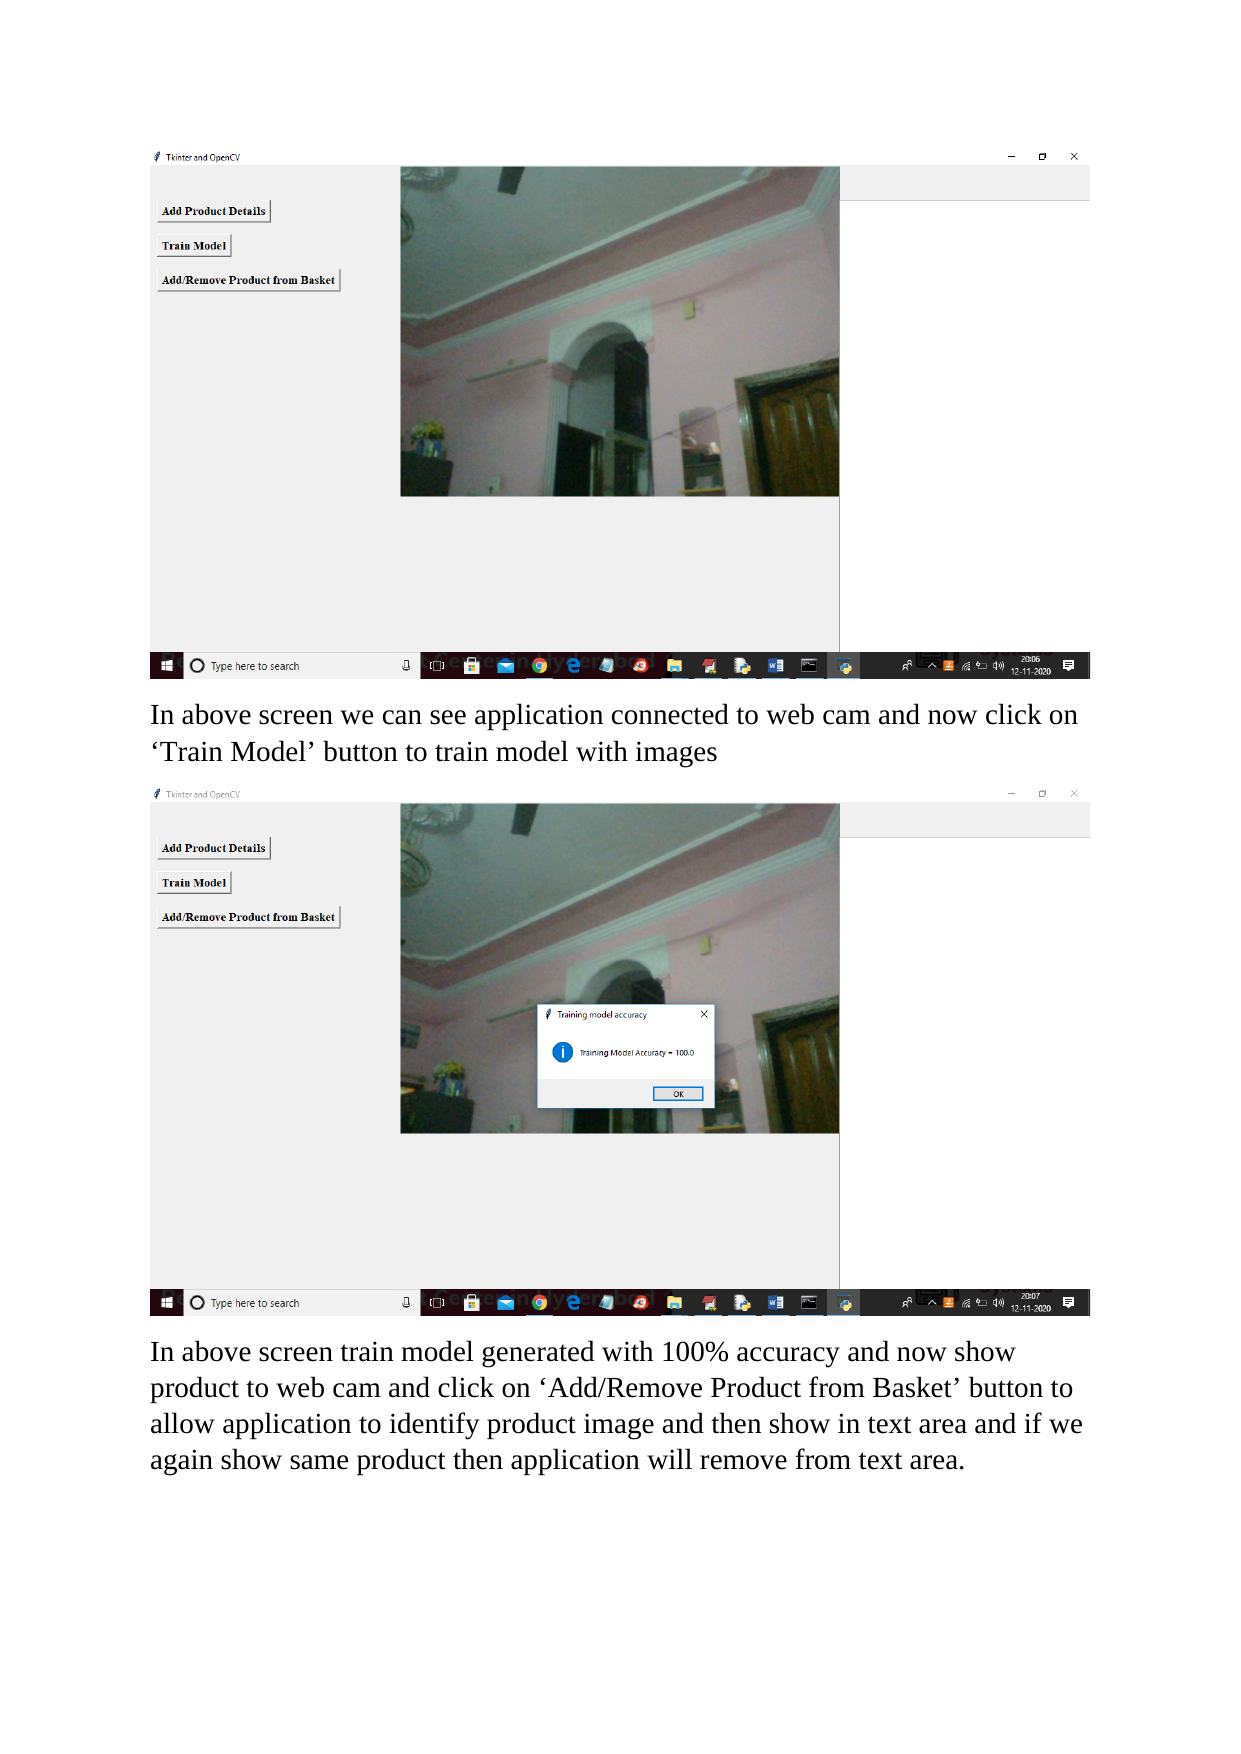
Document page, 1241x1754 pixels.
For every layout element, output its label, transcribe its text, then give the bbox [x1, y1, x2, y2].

text In above screen train model generated with 100% accuracy and now show product to web cam and click on ‘Add/Remove Product from Basket’ button to allow application to identify product image and then show in text area and if we again show same product then application will remove from text area. [150, 1334, 1090, 1476]
picture [150, 786, 1091, 1316]
text In above screen we can see application connected to web cam and now click on ‘Train Model’ button to train model with images [150, 697, 1090, 767]
picture [150, 150, 1091, 679]
